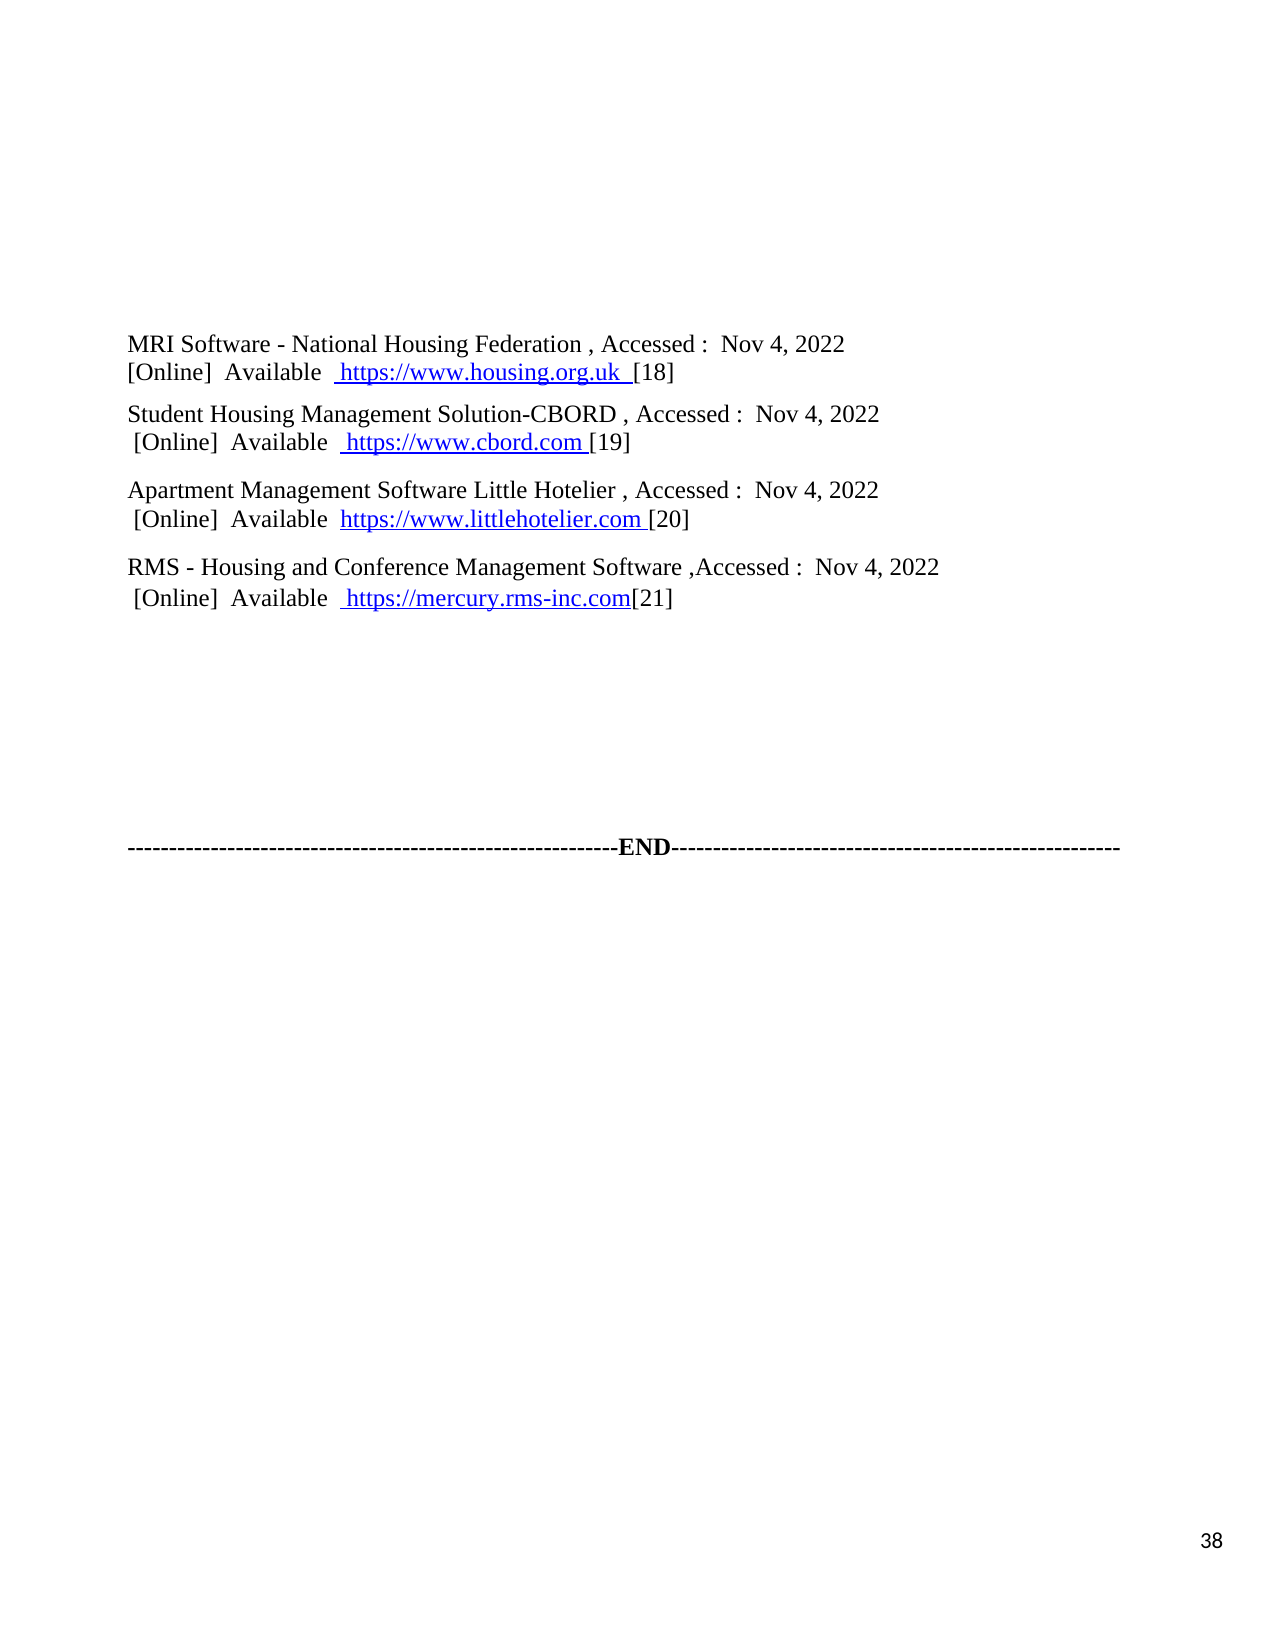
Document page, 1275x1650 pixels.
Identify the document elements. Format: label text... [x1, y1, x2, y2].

text MRI Software - National Housing Federation , Accessed : Nov 4, 2022 [127, 329, 1223, 357]
text [Online] Available https://www.housing.org.uk [18] [127, 357, 1223, 386]
text [Online] Available https://www.cbord.com [19] [127, 427, 1223, 456]
text [Online] Available https://mercury.rms-inc.com[21] [127, 583, 1223, 611]
subtitle Apartment Management Software Little Hotelier , Accessed : Nov 4, 2022 [127, 475, 1223, 504]
subtitle Student Housing Management Solution-CBORD , Accessed : Nov 4, 2022 [127, 399, 1223, 427]
text -----------------------------------------------------------END------------------------------------------------------ [127, 832, 1223, 860]
text [Online] Available https://www.littlehotelier.com [20] [127, 504, 1223, 533]
subtitle RMS - Housing and Conference Management Software ,Accessed : Nov 4, 2022 [127, 552, 1223, 580]
